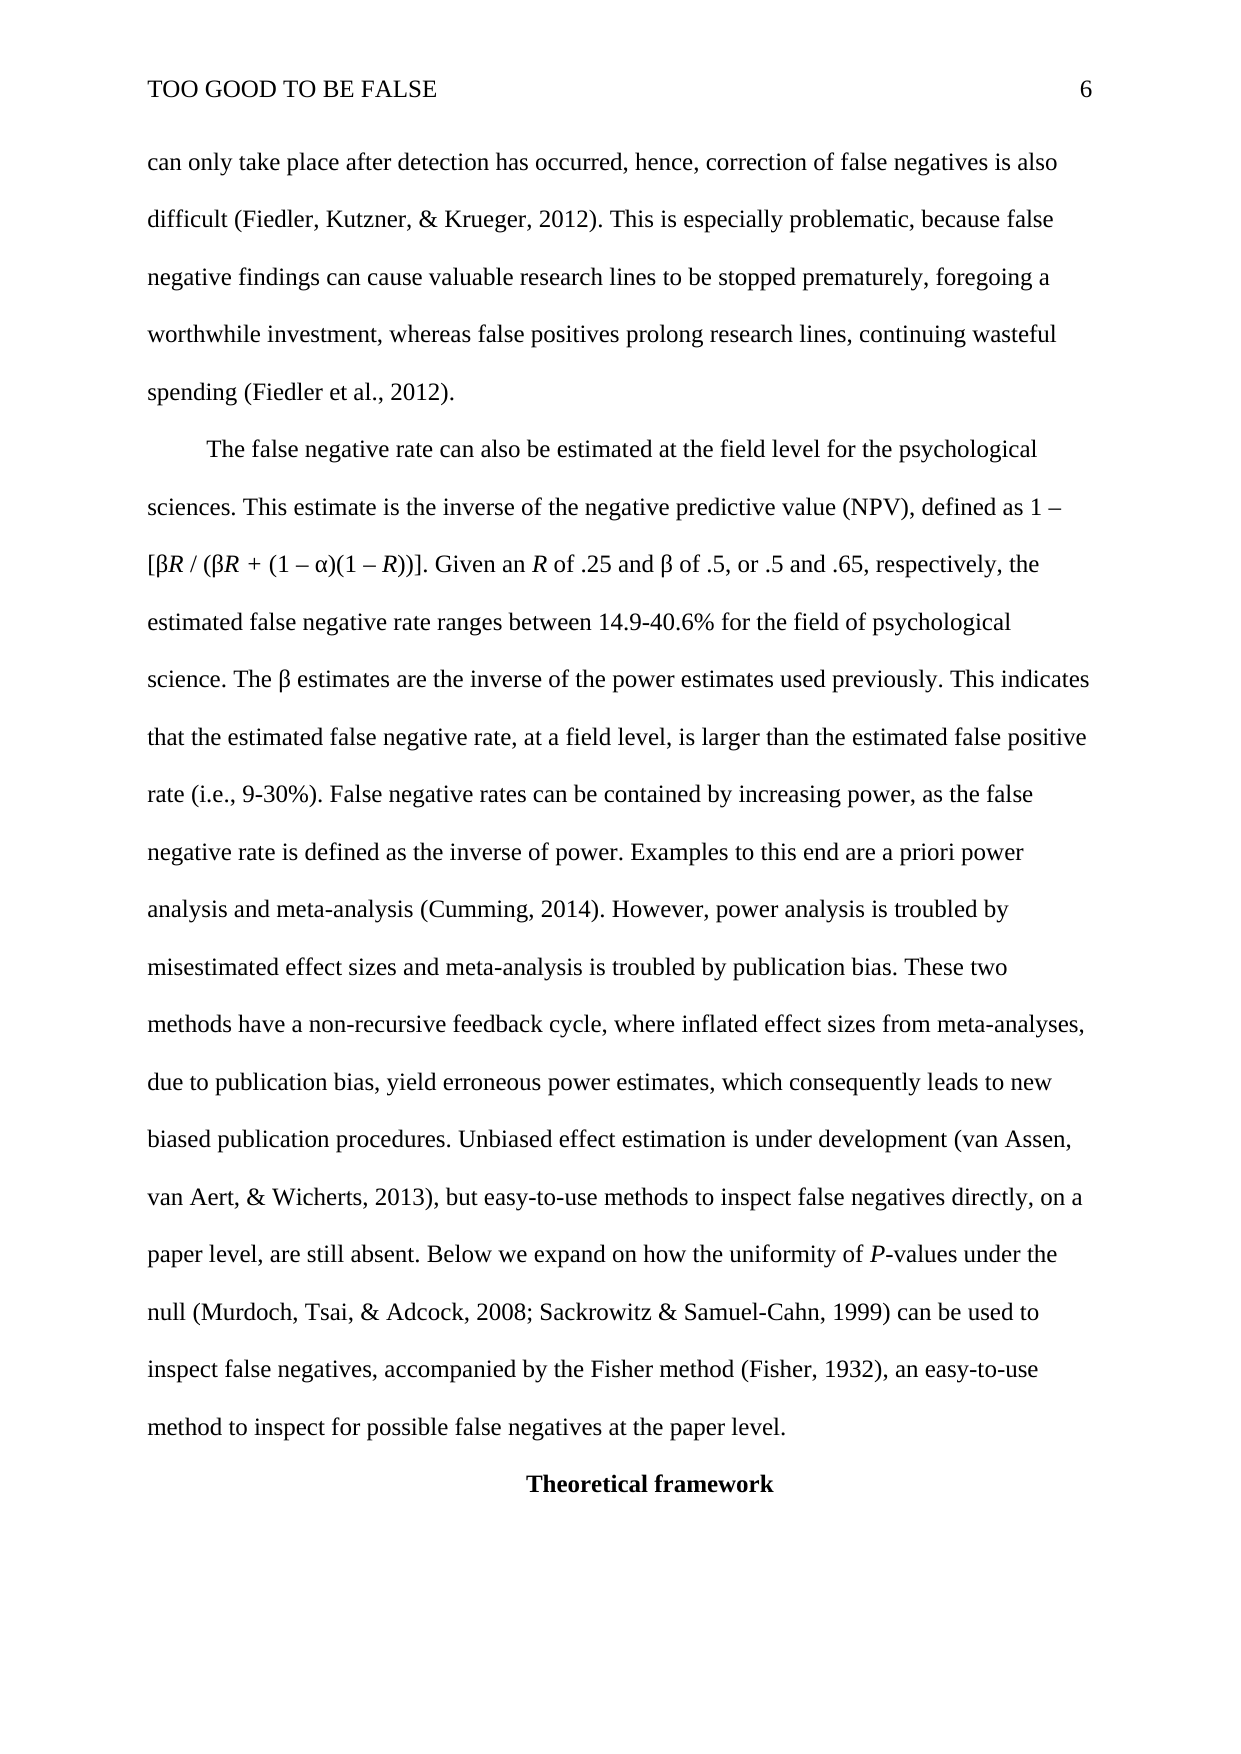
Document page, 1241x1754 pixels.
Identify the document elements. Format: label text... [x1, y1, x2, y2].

text The false negative rate can also be estimated at the field level for the psychological sciences. This estimate is the inverse of the negative predictive value (NPV), defined as 1 – [βR / (βR + (1 – α)(1 – R))]. Given an R of .25 and β of .5, or .5 and .65, respectively, the estimated false negative rate ranges between 14.9-40.6% for the field of psychological science. The β estimates are the inverse of the power estimates used previously. This indicates that the estimated false negative rate, at a field level, is larger than the estimated false positive rate (i.e., 9-30%). False negative rates can be contained by increasing power, as the false negative rate is defined as the inverse of power. Examples to this end are a priori power analysis and meta-analysis (Cumming, 2014). However, power analysis is troubled by misestimated effect sizes and meta-analysis is troubled by publication bias. These two methods have a non-recursive feedback cycle, where inflated effect sizes from meta-analyses, due to publication bias, yield erroneous power estimates, which consequently leads to new biased publication procedures. Unbiased effect estimation is under development (van Assen, van Aert, & Wicherts, 2013), but easy-to-use methods to inspect false negatives directly, on a paper level, are still absent. Below we expand on how the uniformity of P-values under the null (Murdoch, Tsai, & Adcock, 2008; Sackrowitz & Samuel-Cahn, 1999) can be used to inspect false negatives, accompanied by the Fisher method (Fisher, 1932), an easy-to-use method to inspect for possible false negatives at the paper level. [147, 434, 1093, 1441]
text Theoretical framework [147, 1469, 1093, 1498]
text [147, 147, 1093, 406]
